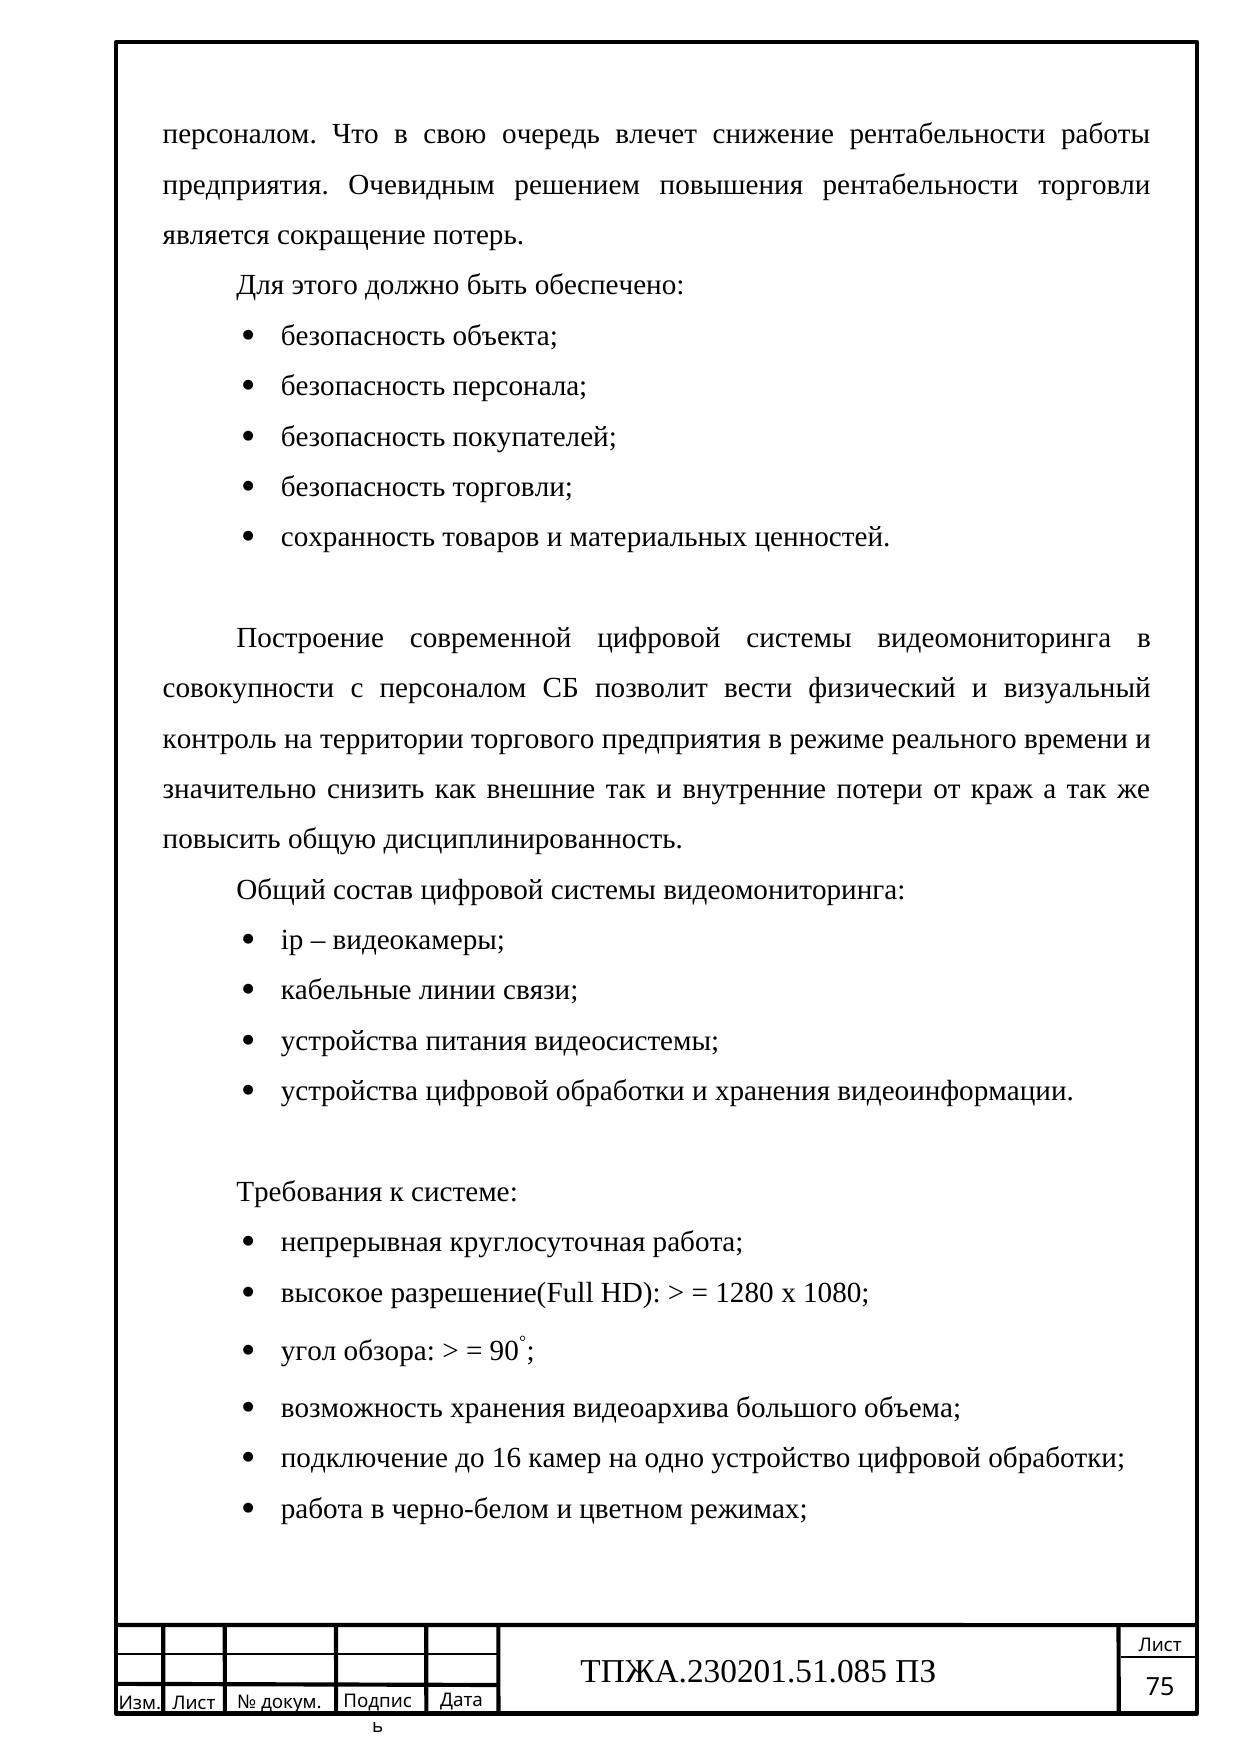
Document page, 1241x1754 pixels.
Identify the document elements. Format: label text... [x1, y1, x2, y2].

list работа в черно-белом и цветном режимах; [243, 1491, 1152, 1524]
list возможность хранения видеоархива большого объема; [243, 1390, 1152, 1423]
text Требования к системе: [162, 1174, 1152, 1208]
list сохранность товаров и материальных ценностей. [243, 519, 1152, 553]
text Общий состав цифровой системы видеомониторинга: [162, 872, 1152, 905]
list угол обзора: > = 90◦; [243, 1325, 1152, 1368]
text Для этого должно быть обеспечено: [162, 267, 1152, 301]
list безопасность покупателей; [243, 419, 1152, 452]
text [162, 117, 1152, 251]
list кабельные линии связи; [243, 972, 1152, 1006]
list ip – видеокамеры; [243, 922, 1152, 956]
list высокое разрешение(Full HD): > = 1280 x 1080; [243, 1275, 1152, 1308]
list безопасность торговли; [243, 469, 1152, 503]
text Построение современной цифровой системы видеомониторинга в совокупности с персоналом СБ позволит вести физический и визуальный контроль на территории торгового предприятия в режиме реального времени и значительно снизить как внешние так и внутренние потери от краж а так же повысить общую дисциплинированность. [162, 620, 1152, 855]
list устройства цифровой обработки и хранения видеоинформации. [243, 1073, 1152, 1107]
list безопасность объекта; [243, 318, 1152, 351]
list безопасность персонала; [243, 368, 1152, 402]
list подключение до 16 камер на одно устройство цифровой обработки; [243, 1440, 1152, 1474]
list устройства питания видеосистемы; [243, 1023, 1152, 1057]
list непрерывная круглосуточная работа; [243, 1224, 1152, 1258]
